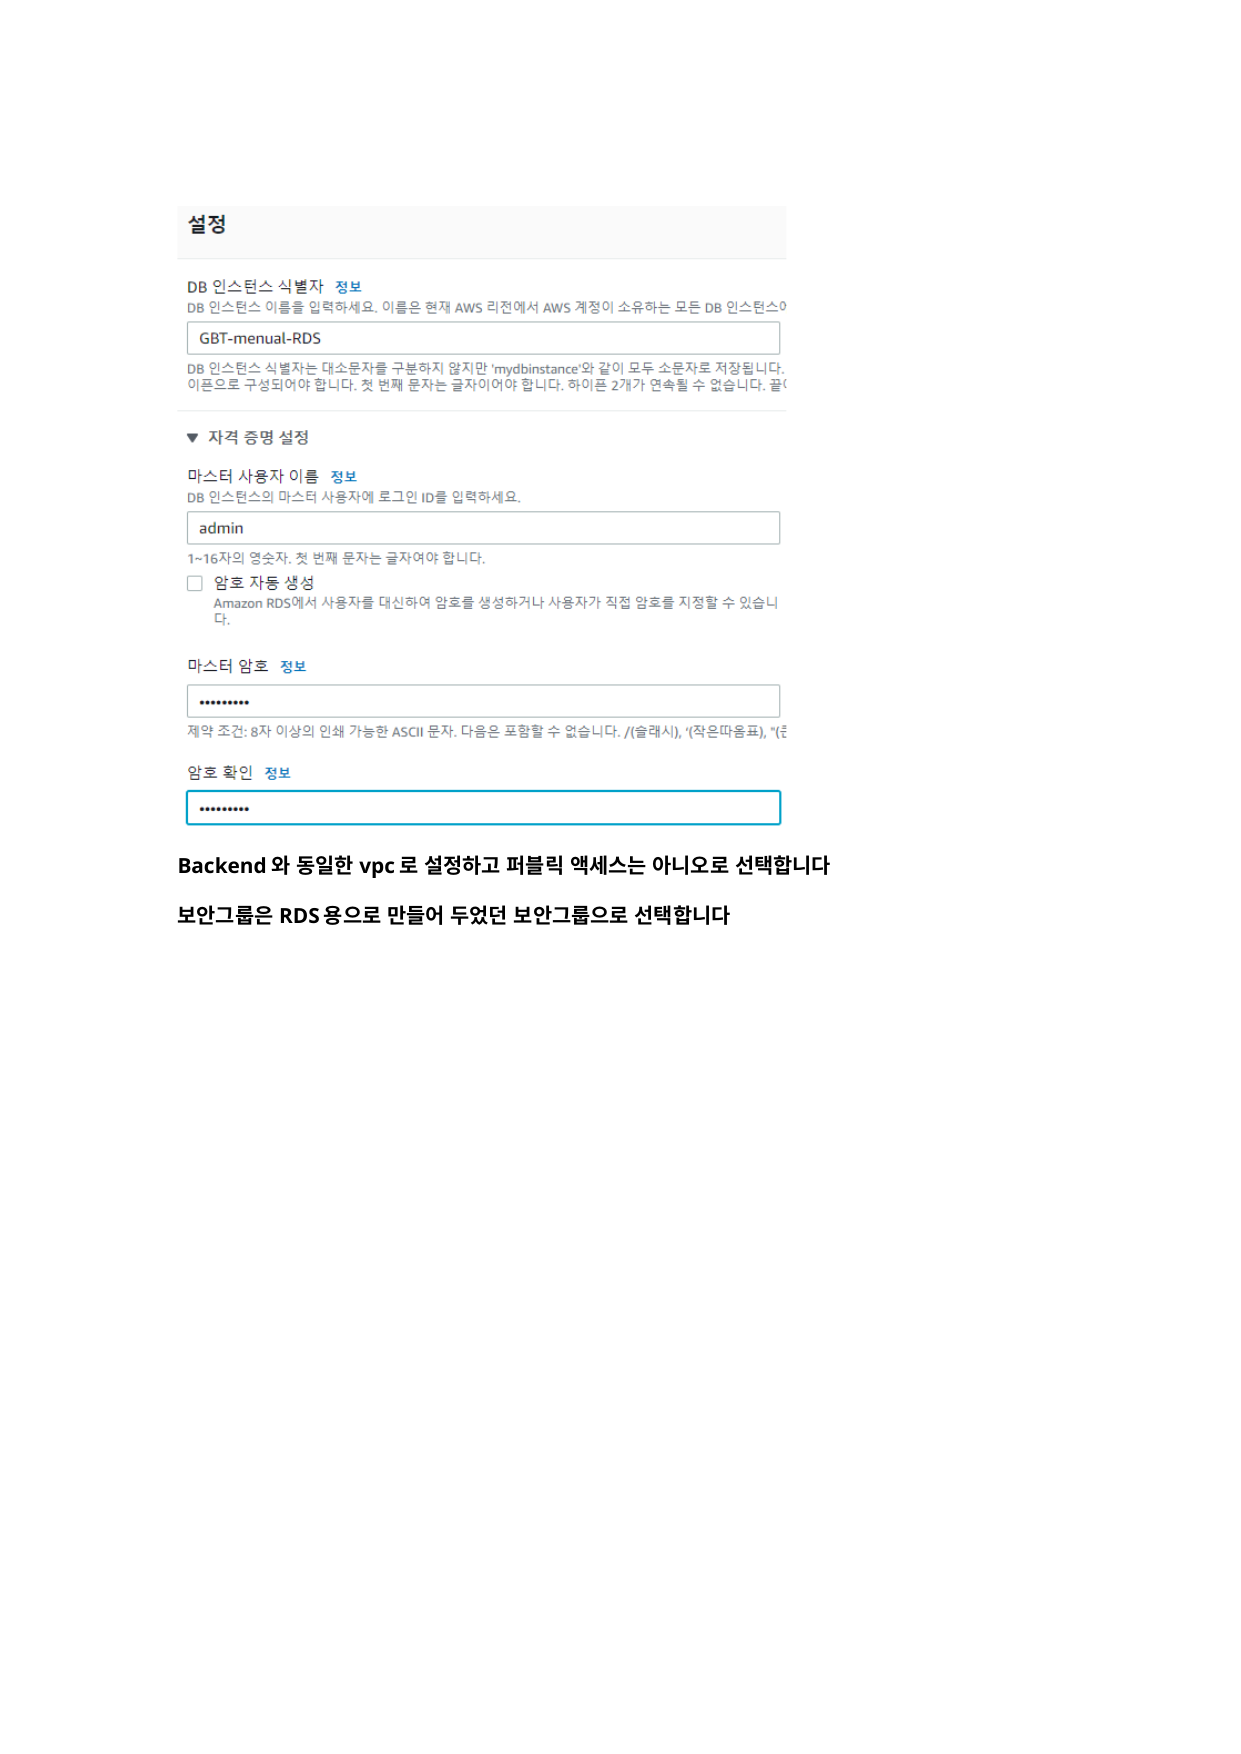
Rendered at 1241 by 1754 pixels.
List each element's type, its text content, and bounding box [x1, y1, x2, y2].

text Backend와 동일한 vpc로 설정하고 퍼블릭 액세스는 아니오로 선택합니다 [177, 849, 1063, 880]
text 보안그룹은 RDS용으로 만들어 두었던 보안그룹으로 선택합니다 [177, 899, 1063, 929]
picture [177, 206, 787, 831]
